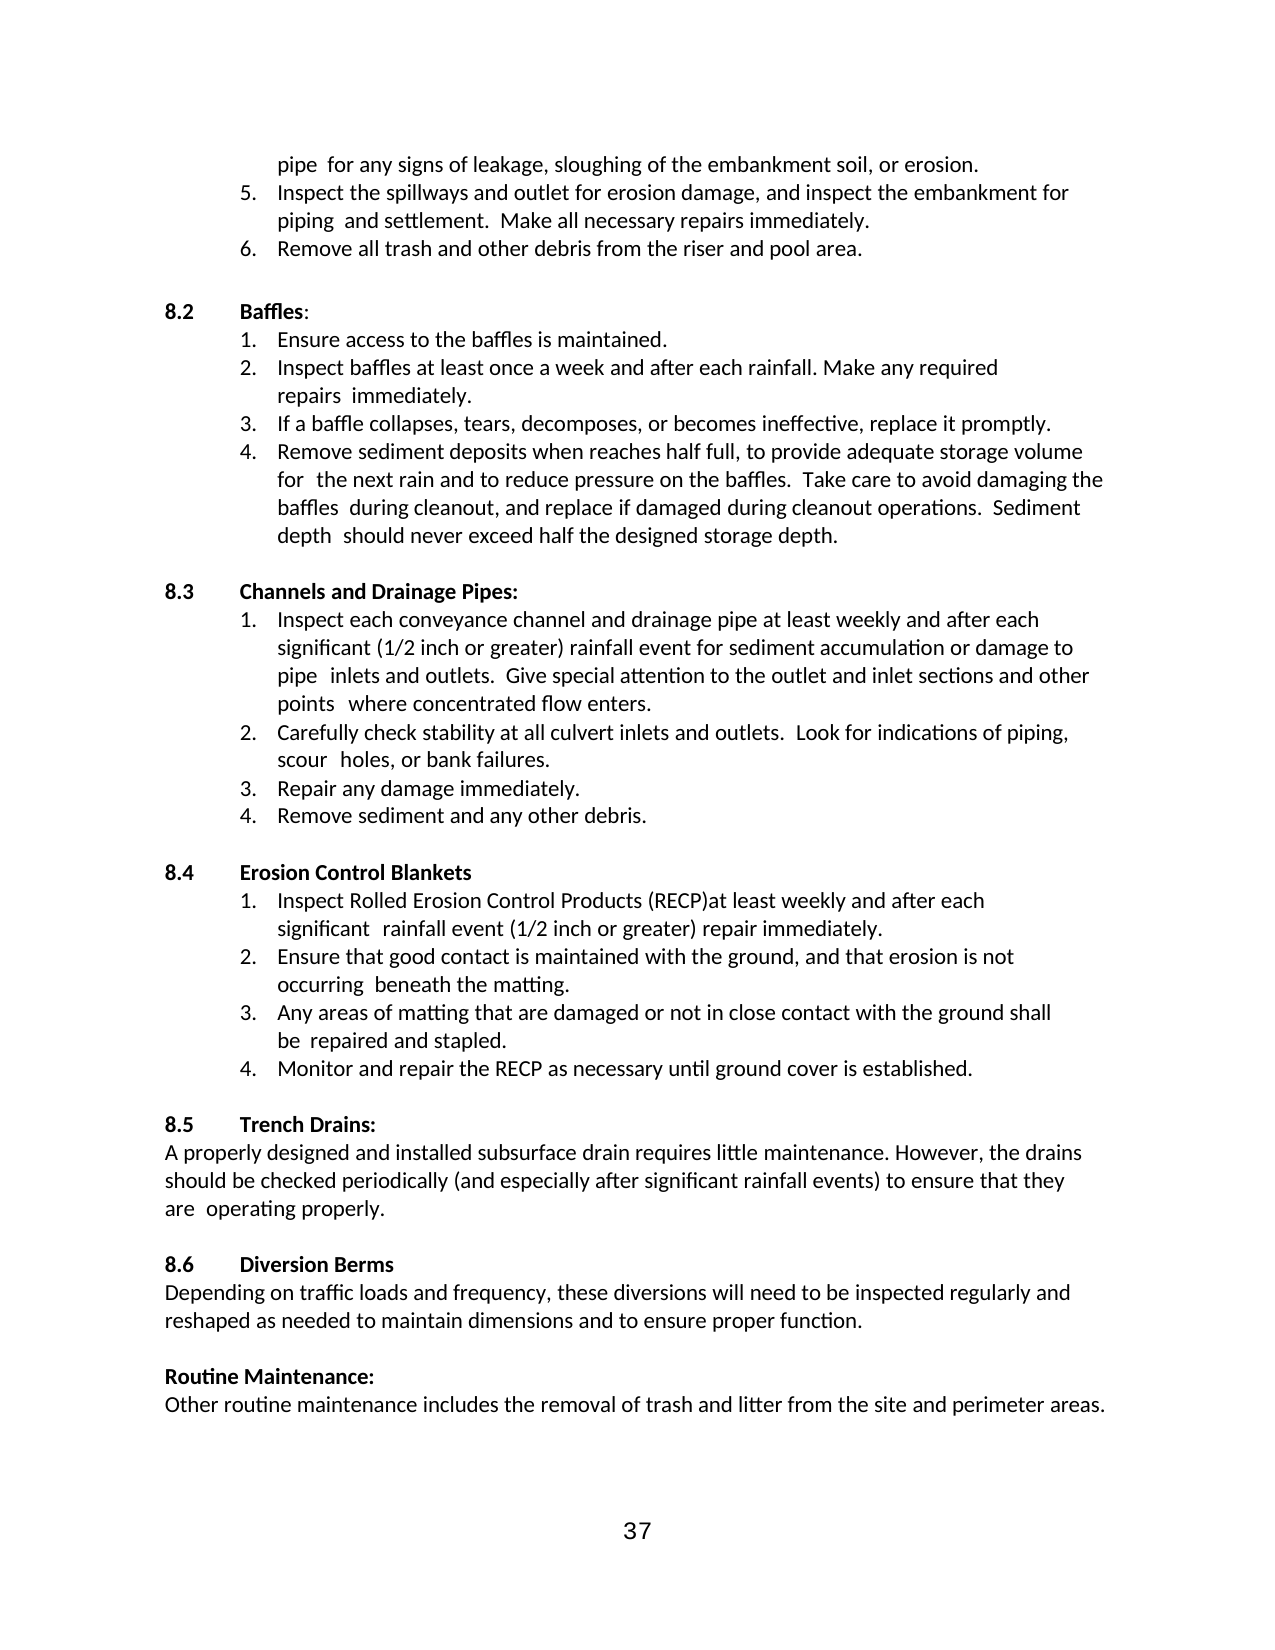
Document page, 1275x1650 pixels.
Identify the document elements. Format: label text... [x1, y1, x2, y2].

list Diversion Berms [164, 1250, 1125, 1278]
list Repair any damage immediately. [239, 774, 1125, 802]
list Monitor and repair the RECP as necessary until ground cover is established. [239, 1054, 1125, 1082]
list Trench Drains: [164, 1110, 1125, 1138]
list Inspect Rolled Erosion Control Products (RECP)at least weekly and after each significant rainfall event (1/2 inch or greater) repair immediately. [239, 886, 1060, 942]
text A properly designed and installed subsurface drain requires little maintenance. However, the drains should be checked periodically (and especially after significant rainfall events) to ensure that they are operating properly. [164, 1138, 1096, 1222]
text Other routine maintenance includes the removal of trash and litter from the site and perimeter areas. [164, 1390, 1125, 1418]
list Ensure that good contact is maintained with the ground, and that erosion is not occurring beneath the matting. [239, 942, 1077, 998]
list Carefully check stability at all culvert inlets and outlets. Look for indications of piping, scour holes, or bank failures. [239, 718, 1096, 774]
list Channels and Drainage Pipes: [164, 577, 1125, 606]
list Remove sediment and any other debris. [239, 802, 1125, 830]
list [239, 150, 1104, 178]
list Any areas of matting that are damaged or not in close contact with the ground shall be repaired and stapled. [239, 998, 1051, 1054]
list Inspect the spillways and outlet for erosion damage, and inspect the embankment for piping and settlement. Make all necessary repairs immediately. [239, 178, 1108, 234]
list Remove all trash and other debris from the riser and pool area. [239, 234, 1125, 262]
list If a baffle collapses, tears, decomposes, or becomes ineffective, replace it promptly. [239, 409, 1125, 437]
list Erosion Control Blankets [164, 858, 1125, 886]
list Remove sediment deposits when reaches half full, to provide adequate storage volume for the next rain and to reduce pressure on the baffles. Take care to avoid damaging the baffles during cleanout, and replace if damaged during cleanout operations. Sediment depth should never exceed half the designed storage depth. [239, 437, 1108, 549]
list Baffles: [164, 297, 1125, 326]
list Inspect baffles at least once a week and after each rainfall. Make any required repairs immediately. [239, 353, 1045, 409]
list Ensure access to the baffles is maintained. [239, 326, 1125, 353]
list Inspect each conveyance channel and drainage pipe at least weekly and after each significant (1/2 inch or greater) rainfall event for sediment accumulation or damage to pipe inlets and outlets. Give special attention to the outlet and inlet sections and other points where concentrated flow enters. [239, 606, 1096, 718]
text Depending on traffic loads and frequency, these diversions will need to be inspected regularly and reshaped as needed to maintain dimensions and to ensure proper function. [164, 1278, 1096, 1334]
text Routine Maintenance: [164, 1362, 1125, 1390]
